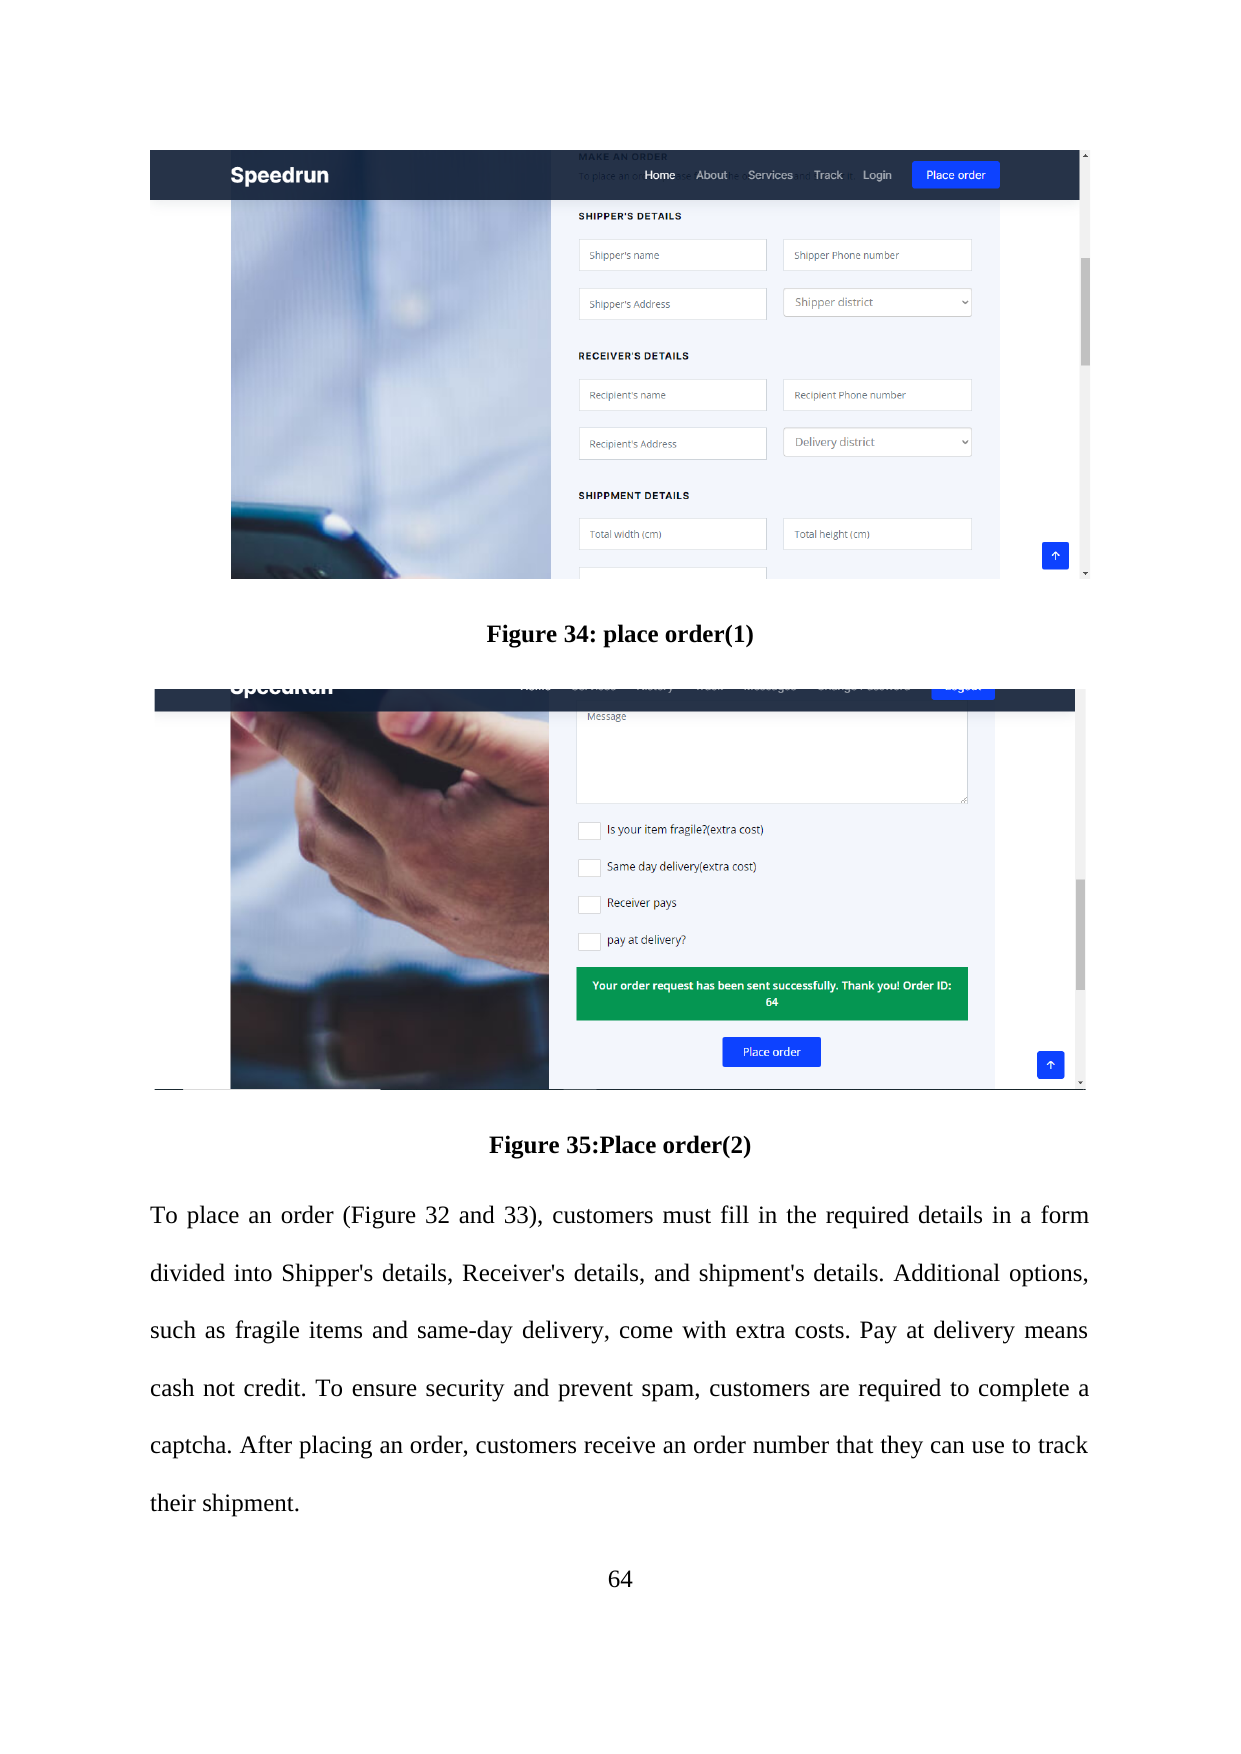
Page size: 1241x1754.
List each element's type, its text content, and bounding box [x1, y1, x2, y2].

picture [150, 150, 1091, 579]
text Figure 34: place order(1) [150, 619, 1090, 648]
picture [154, 689, 1086, 1090]
text Figure 35:Place order(2) [150, 1131, 1090, 1159]
text To place an order (Figure 32 and 33), customers must fill in the required details in a form divided into Shipper's details, Receiver's details, and shipment's details. Additional options, such as fragile items and same-day delivery, come with extra costs. Pay at delivery means cash not credit. To ensure security and prevent spam, customers are required to complete a captcha. After placing an order, customers receive an order number that they can use to track their shipment. [150, 1201, 1090, 1517]
